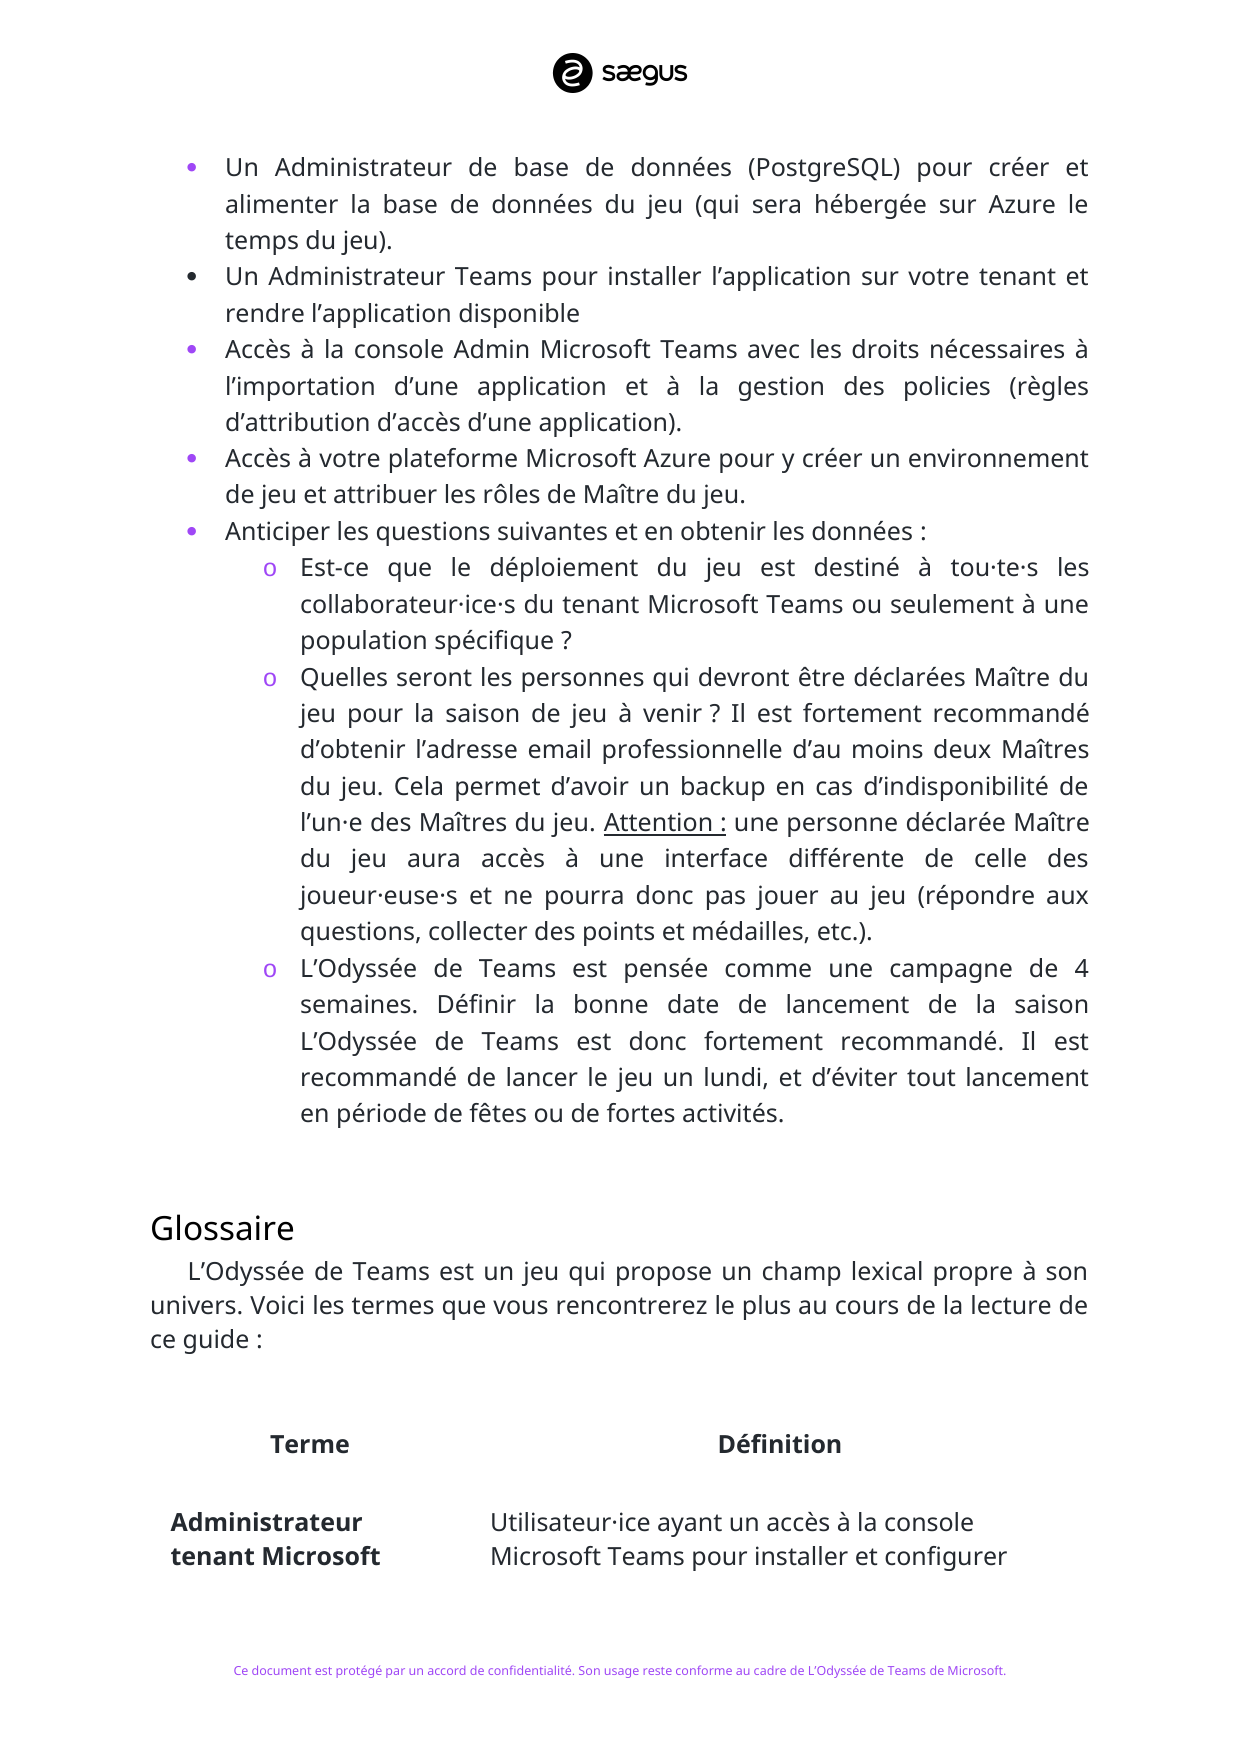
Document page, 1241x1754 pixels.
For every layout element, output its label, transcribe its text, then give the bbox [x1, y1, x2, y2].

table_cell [469, 1495, 1090, 1582]
list Un Administrateur de base de données (PostgreSQL) pour créer et alimenter la base de données du jeu (qui sera hébergée sur Azure le temps du jeu). [187, 150, 1090, 257]
list Quelles seront les personnes qui devront être déclarées Maître du jeu pour la saison de jeu à venir ? Il est fortement recommandé d’obtenir l’adresse email professionnelle d’au moins deux Maîtres du jeu. Cela permet d’avoir un backup en cas d’indisponibilité de l’un·e des Maîtres du jeu. Attention : une personne déclarée Maître du jeu aura accès à une interface différente de celle des joueur·euse·s et ne pourra donc pas jouer au jeu (répondre aux questions, collecter des points et médailles, etc.). [262, 659, 1090, 948]
list Accès à la console Admin Microsoft Teams avec les droits nécessaires à l’importation d’une application et à la gestion des policies (règles d’attribution d’accès d’une application). [187, 332, 1090, 438]
list Est-ce que le déploiement du jeu est destiné à tou·te·s les collaborateur·ice·s du tenant Microsoft Teams ou seulement à une population spécifique ? [262, 550, 1090, 657]
list Anticiper les questions suivantes et en obtenir les données : [187, 513, 1090, 548]
table_header Définition [469, 1417, 1090, 1495]
text Glossaire [150, 1205, 1090, 1250]
table_cell Administrateur tenant Microsoft Teams [150, 1495, 469, 1582]
table_header Terme [150, 1417, 469, 1495]
list Accès à votre plateforme Microsoft Azure pour y créer un environnement de jeu et attribuer les rôles de Maître du jeu. [187, 441, 1090, 511]
list L’Odyssée de Teams est pensée comme une campagne de 4 semaines. Définir la bonne date de lancement de la saison L’Odyssée de Teams est donc fortement recommandé. Il est recommandé de lancer le jeu un lundi, et d’éviter tout lancement en période de fêtes ou de fortes activités. [262, 950, 1090, 1130]
list Un Administrateur Teams pour installer l’application sur votre tenant et rendre l’application disponible [187, 259, 1090, 329]
text L’Odyssée de Teams est un jeu qui propose un champ lexical propre à son univers. Voici les termes que vous rencontrerez le plus au cours de la lecture de ce guide : [150, 1253, 1090, 1356]
